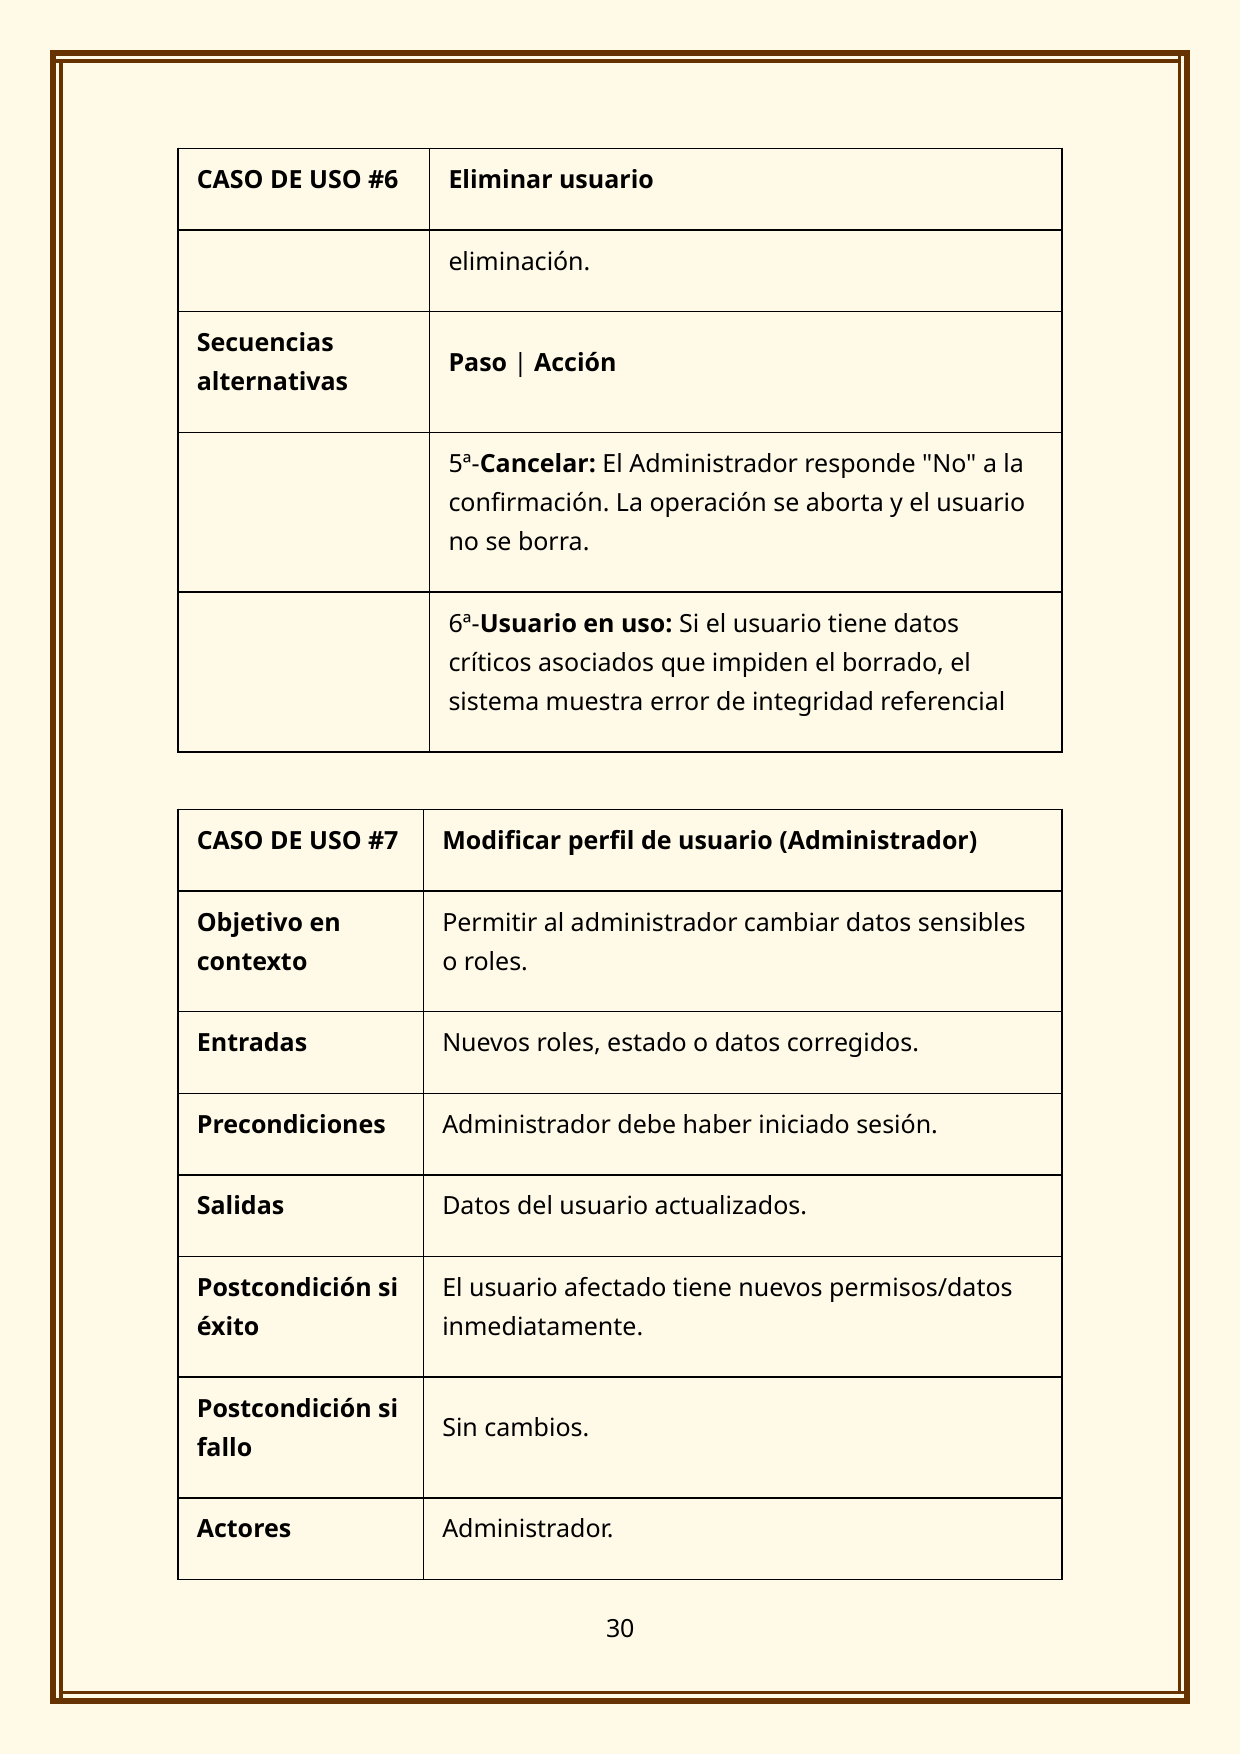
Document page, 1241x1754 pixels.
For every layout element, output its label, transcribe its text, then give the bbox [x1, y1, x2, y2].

table_header Modificar perfil de usuario (Administrador) [424, 810, 1061, 890]
table_cell Precondiciones [179, 1094, 423, 1174]
table_cell Secuencias alternativas [179, 312, 429, 431]
table_cell [179, 593, 429, 751]
table_cell Objetivo en contexto [179, 892, 423, 1011]
table_cell Salidas [179, 1176, 423, 1256]
table_cell Datos del usuario actualizados. [424, 1176, 1061, 1256]
table_cell Paso | Acción [430, 312, 1061, 431]
table_header CASO DE USO #6 [179, 149, 429, 229]
table_cell El usuario afectado tiene nuevos permisos/datos inmediatamente. [424, 1257, 1061, 1376]
table_cell Permitir al administrador cambiar datos sensibles o roles. [424, 892, 1061, 1011]
table_cell 5ª-Cancelar: El Administrador responde "No" a la confirmación. La operación se aborta y el usuario no se borra. [430, 433, 1061, 591]
table_cell Postcondición si fallo [179, 1378, 423, 1497]
table_cell [179, 433, 429, 591]
table_cell Postcondición si éxito [179, 1257, 423, 1376]
table_cell Administrador. [424, 1499, 1061, 1578]
table_header CASO DE USO #7 [179, 810, 423, 890]
table_cell 6ª-Usuario en uso: Si el usuario tiene datos críticos asociados que impiden el borrado, el sistema muestra error de integridad referencial [430, 593, 1061, 751]
table_cell Actores [179, 1499, 423, 1578]
table_cell Sin cambios. [424, 1378, 1061, 1497]
table_cell Entradas [179, 1012, 423, 1092]
table_cell Administrador debe haber iniciado sesión. [424, 1094, 1061, 1174]
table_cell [430, 231, 1061, 311]
table_cell [179, 231, 429, 311]
table_cell Nuevos roles, estado o datos corregidos. [424, 1012, 1061, 1092]
table_header Eliminar usuario [430, 149, 1061, 229]
